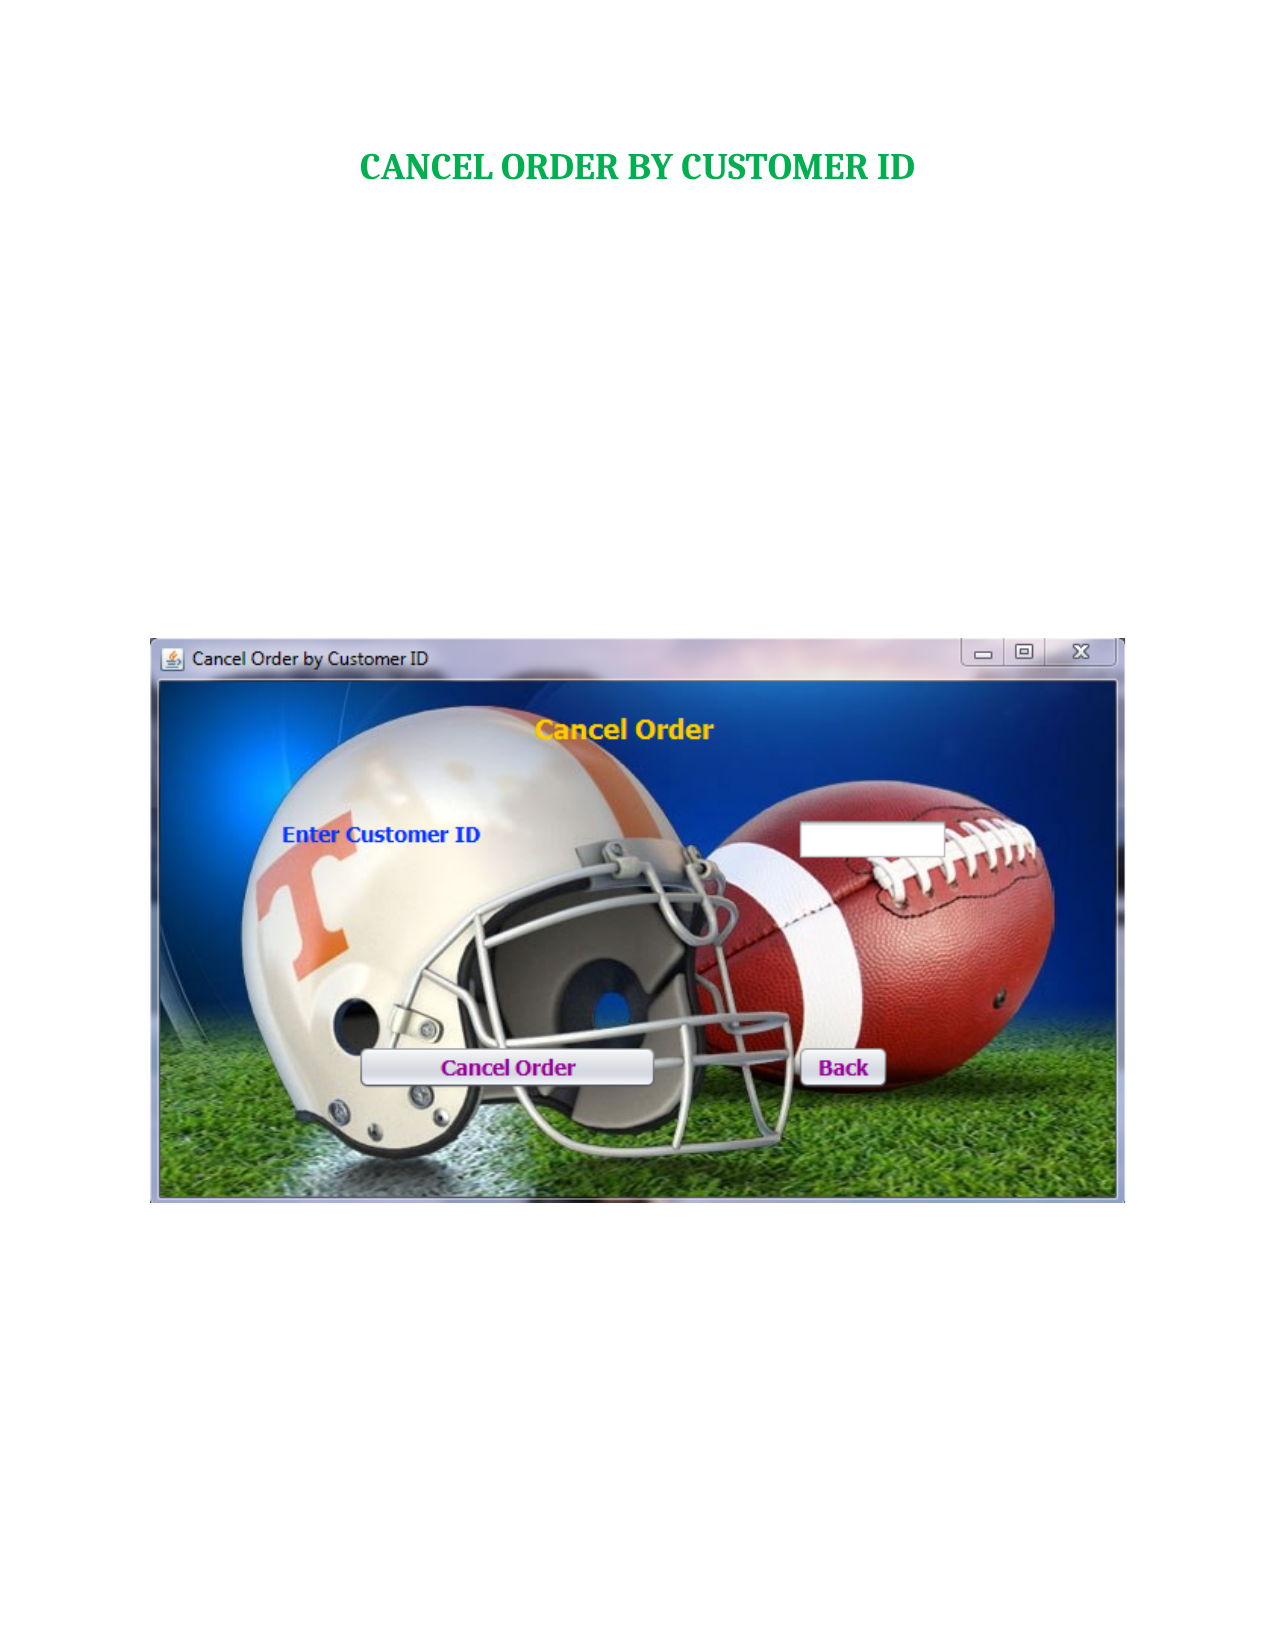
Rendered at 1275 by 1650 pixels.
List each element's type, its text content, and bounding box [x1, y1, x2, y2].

text CANCEL ORDER BY CUSTOMER ID [75, 145, 1200, 188]
picture [150, 638, 1125, 1203]
